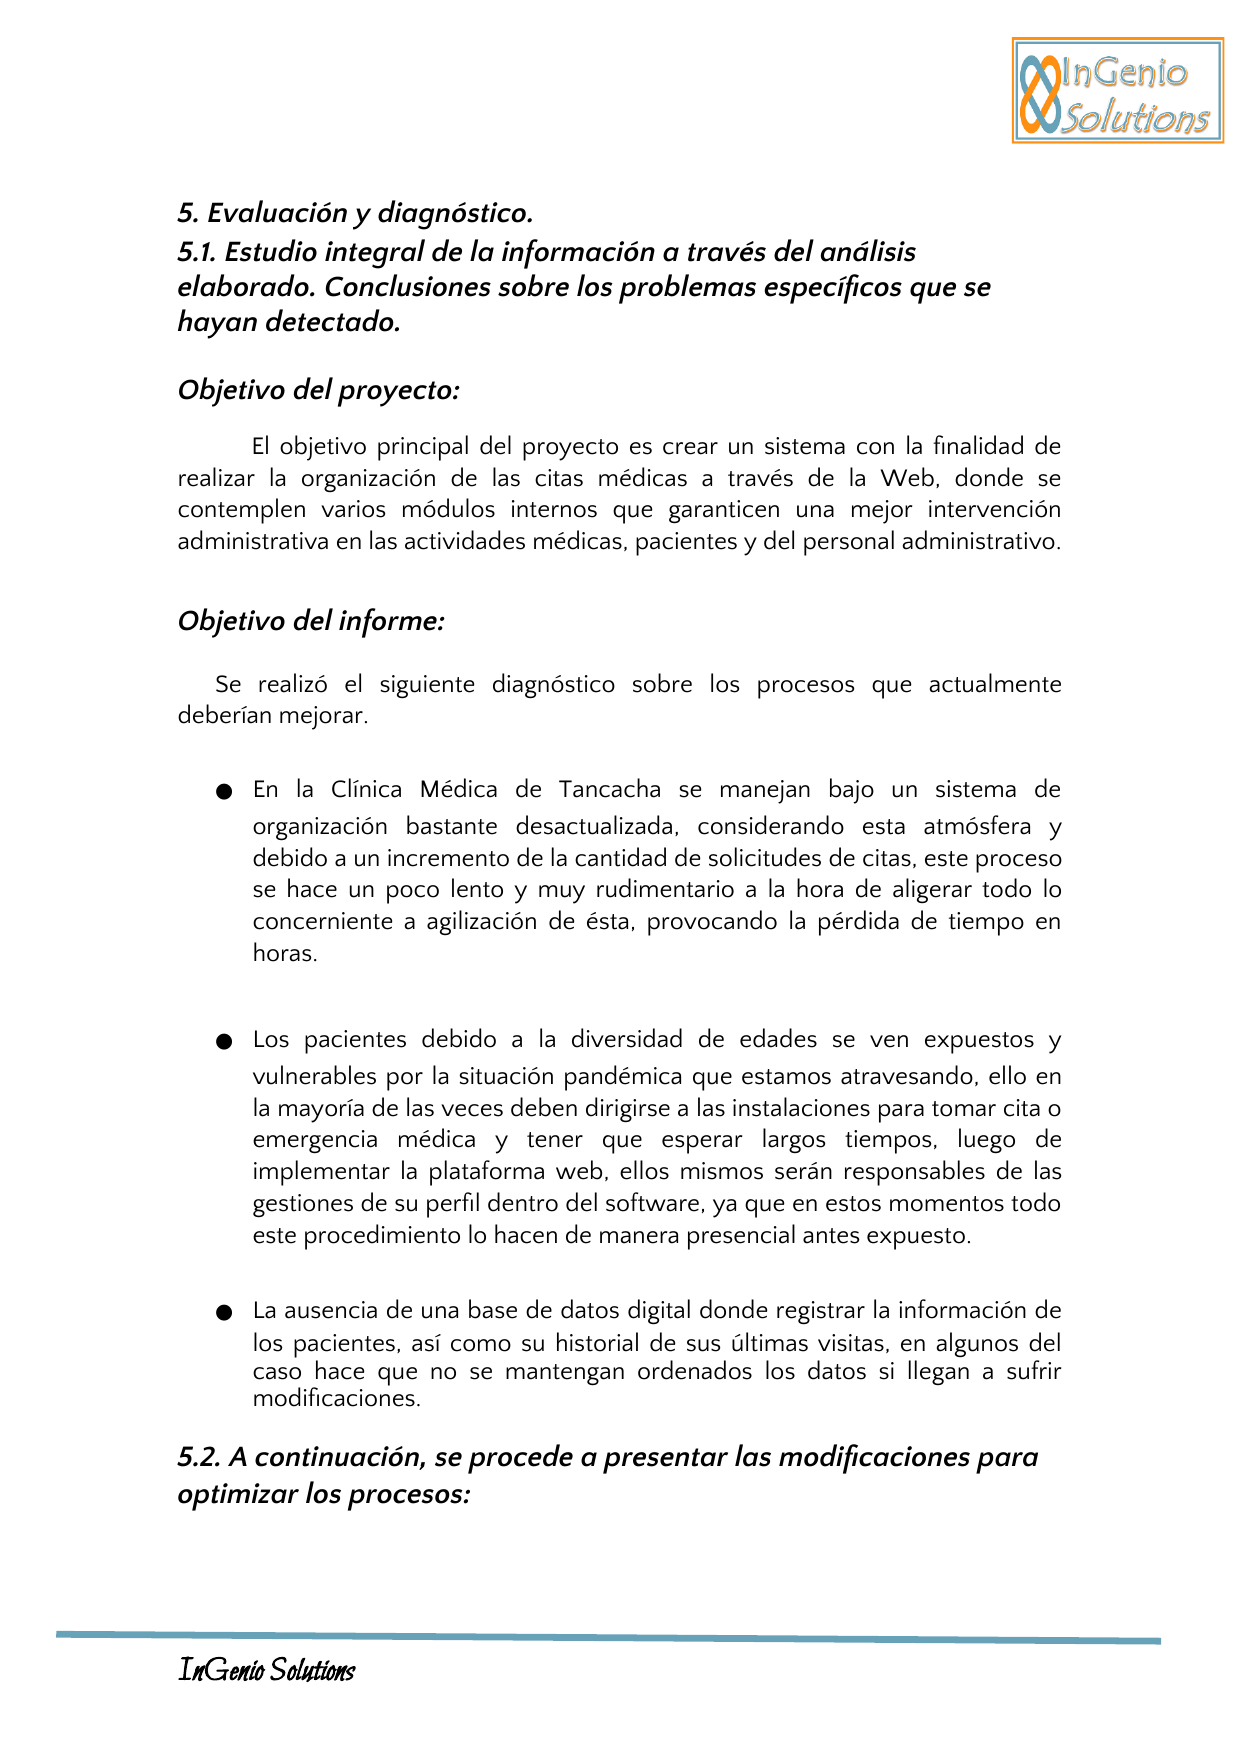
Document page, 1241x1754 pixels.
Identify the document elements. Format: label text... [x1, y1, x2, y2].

subtitle 5. Evaluación y diagnóstico. [177, 198, 1063, 230]
text El objetivo principal del proyecto es crear un sistema con la finalidad de realizar la organización de las citas médicas a través de la Web, donde se contemplen varios módulos internos que garanticen una mejor intervención administrativa en las actividades médicas, pacientes y del personal administrativo. [177, 433, 1063, 556]
text Objetivo del informe: [177, 606, 1063, 638]
subtitle 5.1. Estudio integral de la información a través del análisis elaborado. Conclusiones sobre los problemas específicos que se hayan detectado. [177, 237, 1063, 338]
picture [1011, 37, 1225, 146]
text Se realizó el siguiente diagnóstico sobre los procesos que actualmente deberían mejorar. [177, 671, 1063, 730]
list La ausencia de una base de datos digital donde registrar la información de los pacientes, así como su historial de sus últimas visitas, en algunos del caso hace que no se mantengan ordenados los datos si llegan a sufrir modificaciones. [215, 1287, 1063, 1413]
list En la Clínica Médica de Tancacha se manejan bajo un sistema de organización bastante desactualizada, considerando esta atmósfera y debido a un incremento de la cantidad de solicitudes de citas, este proceso se hace un poco lento y muy rudimentario a la hora de aligerar todo lo concerniente a agilización de ésta, provocando la pérdida de tiempo en horas. [215, 766, 1063, 968]
list Los pacientes debido a la diversidad de edades se ven expuestos y vulnerables por la situación pandémica que estamos atravesando, ello en la mayoría de las veces deben dirigirse a las instalaciones para tomar cita o emergencia médica y tener que esperar largos tiempos, luego de implementar la plataforma web, ellos mismos serán responsables de las gestiones de su perfil dentro del software, ya que en estos momentos todo este procedimiento lo hacen de manera presencial antes expuesto. [215, 1016, 1063, 1249]
text Objetivo del proyecto: [177, 374, 1063, 407]
text 5.2. A continuación, se procede a presentar las modificaciones para optimizar los procesos: [177, 1442, 1063, 1544]
